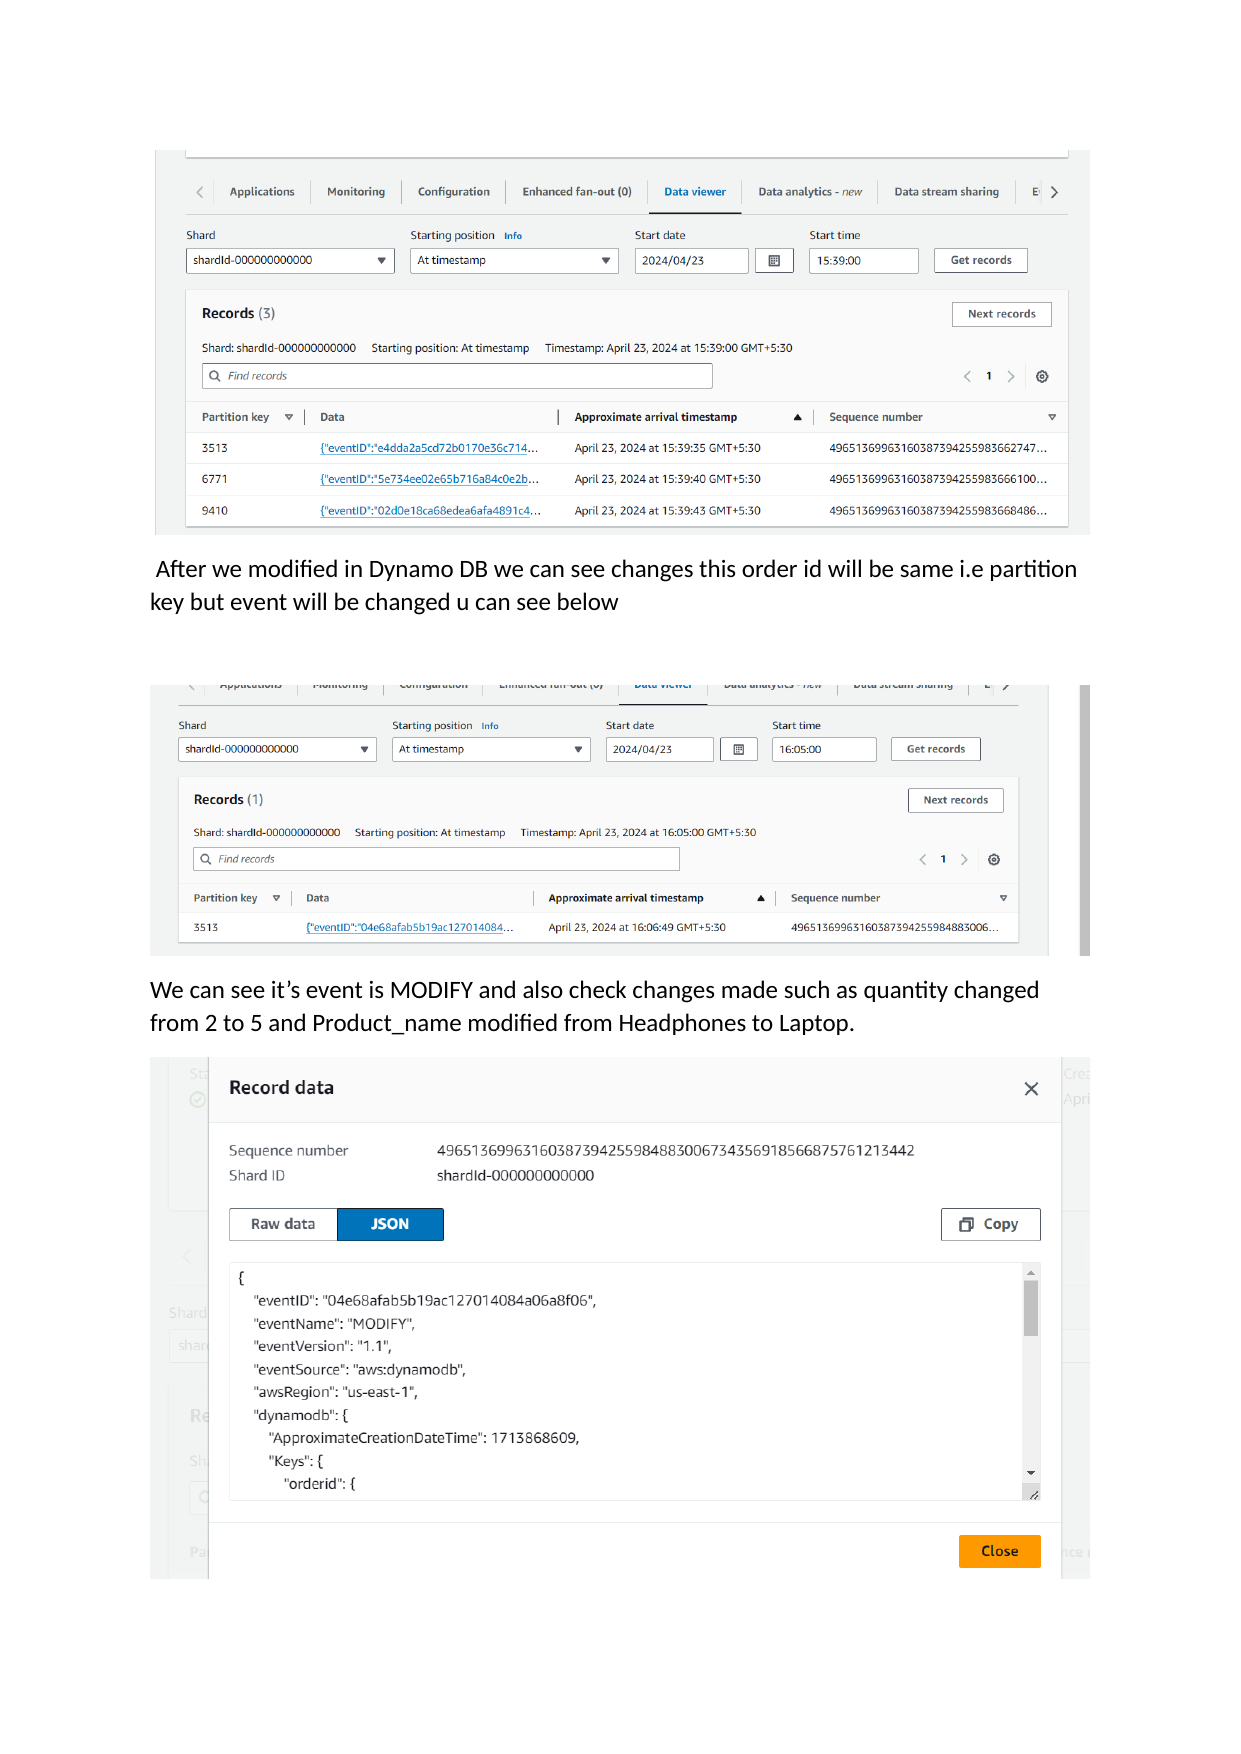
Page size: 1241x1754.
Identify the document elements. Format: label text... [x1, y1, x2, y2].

picture [150, 150, 1091, 535]
text After we modified in Dynamo DB we can see changes this order id will be same i.e partition key but event will be changed u can see below [150, 553, 1090, 616]
text We can see it’s event is MODIFY and also check changes made such as quantity changed from 2 to 5 and Product_name modified from Headphones to Laptop. [150, 974, 1090, 1038]
picture [150, 685, 1091, 956]
picture [150, 1057, 1091, 1579]
